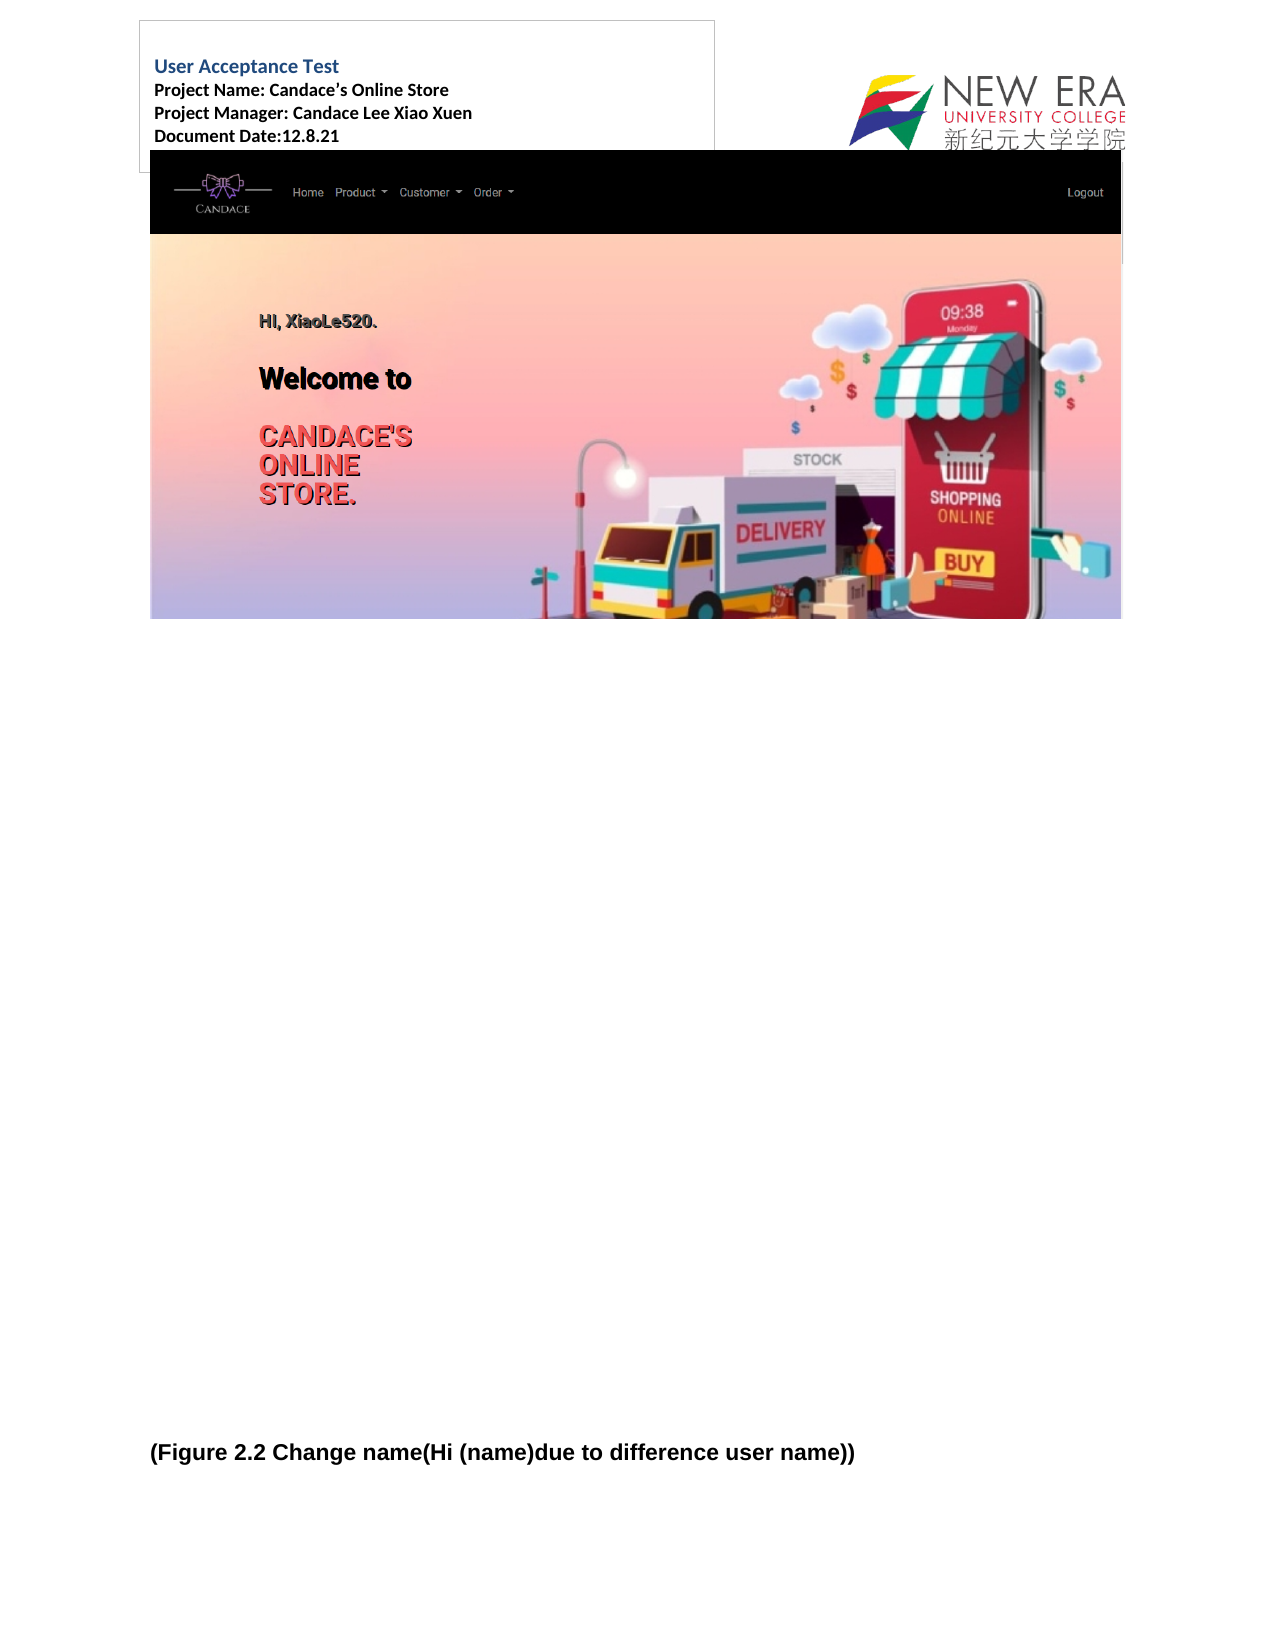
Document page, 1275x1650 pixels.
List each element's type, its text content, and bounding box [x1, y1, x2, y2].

text (Figure 2.2 Change name(Hi (name)due to difference user name)) [150, 1439, 1125, 1465]
picture [150, 75, 1125, 619]
